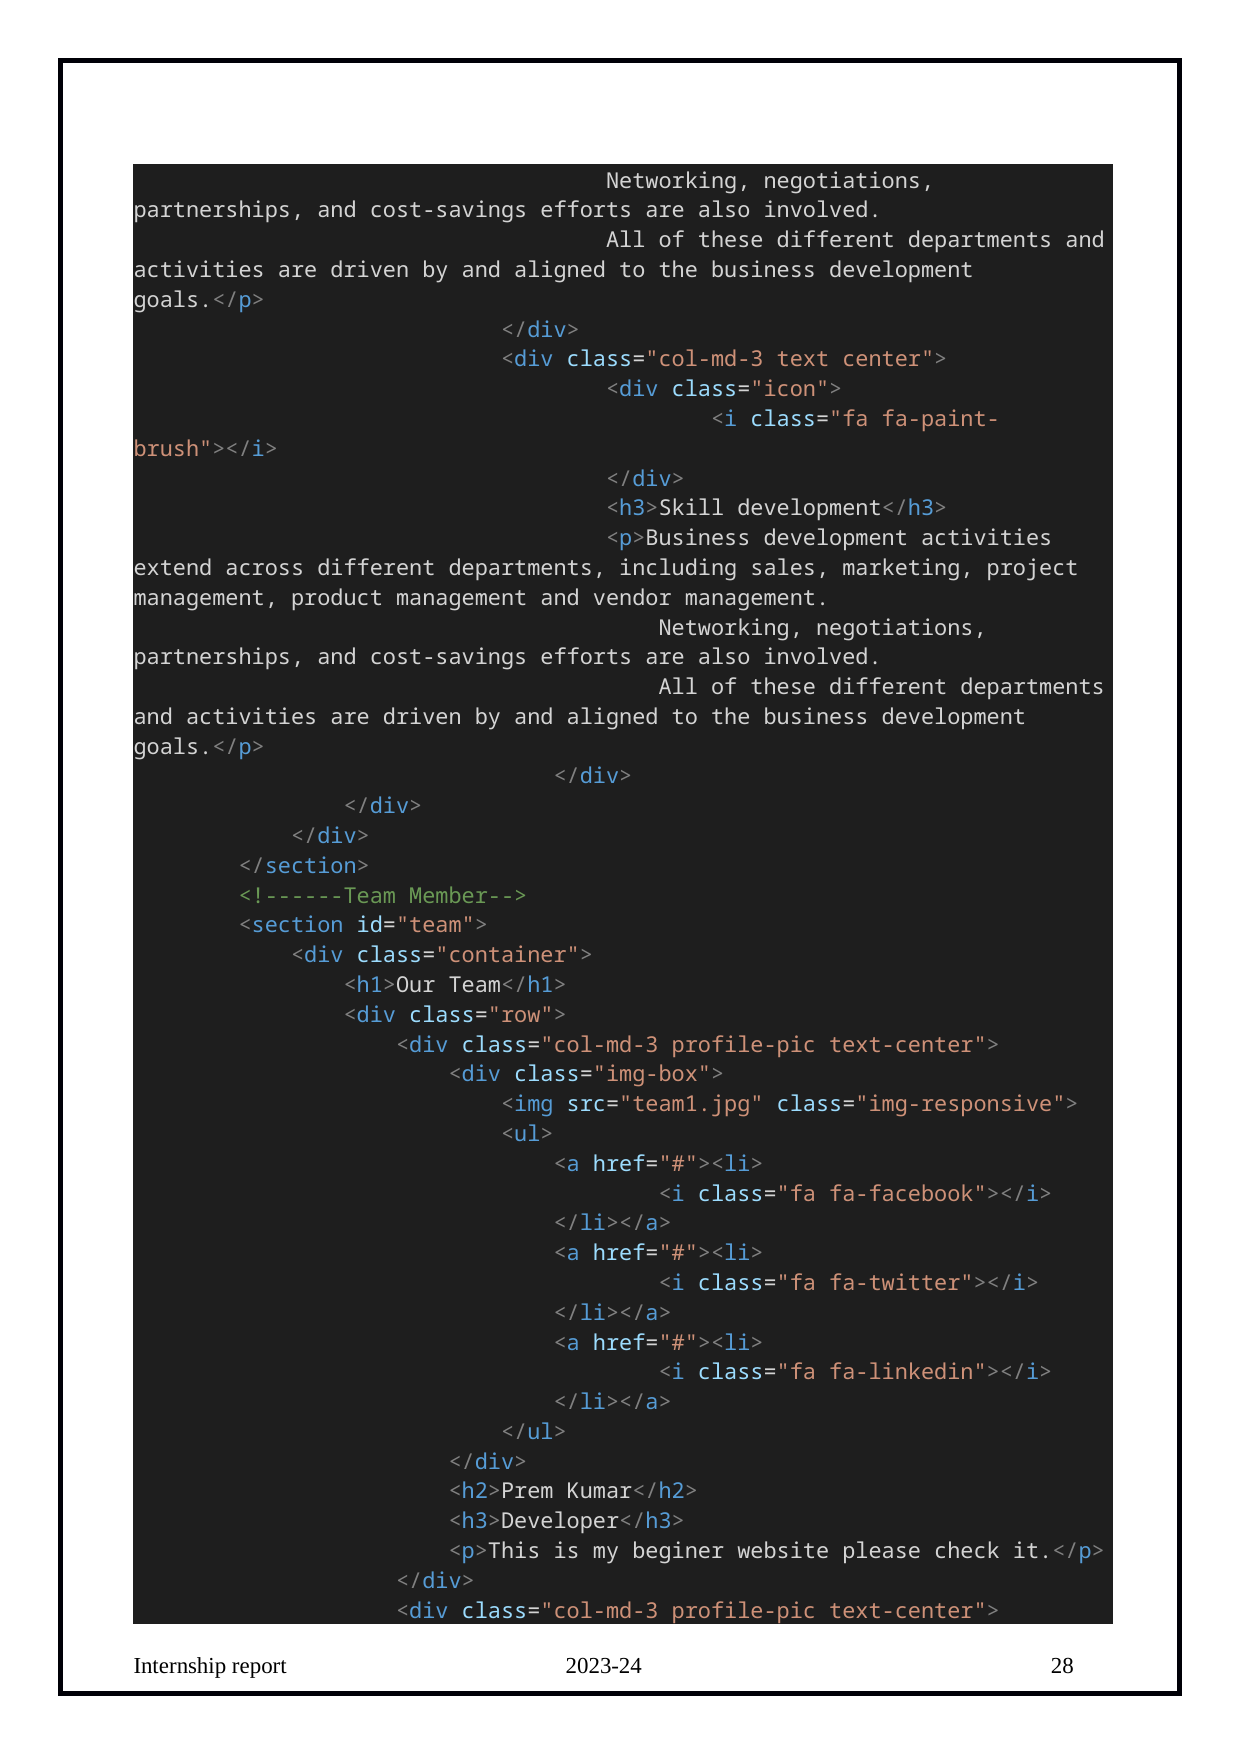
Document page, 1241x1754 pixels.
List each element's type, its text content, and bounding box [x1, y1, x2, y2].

text </div> [133, 462, 1113, 492]
text Networking, negotiations, partnerships, and cost-savings efforts are also involved. [133, 164, 1113, 224]
text <div class="img-box"> [133, 1058, 1113, 1088]
text <a href="#"><li> [133, 1148, 1113, 1177]
text <div class="col-md-3 profile-pic text-center"> [133, 1594, 1113, 1624]
text <a href="#"><li> [133, 1326, 1113, 1356]
text </div> [133, 790, 1113, 820]
text <div class="col-md-3 profile-pic text-center"> [133, 1028, 1113, 1058]
text </ul> [133, 1416, 1113, 1446]
text All of these different departments and activities are driven by and aligned to the business development goals.</p> [133, 671, 1113, 760]
text <ul> [133, 1118, 1113, 1148]
text <a href="#"><li> [133, 1237, 1113, 1267]
text <h3>Developer</h3> [133, 1505, 1113, 1535]
text <i class="fa fa-linkedin"></i> [133, 1356, 1113, 1386]
text </section> [133, 850, 1113, 879]
text Networking, negotiations, partnerships, and cost-savings efforts are also involved. [133, 611, 1113, 671]
text </li></a> [133, 1297, 1113, 1326]
text <h2>Prem Kumar</h2> [133, 1475, 1113, 1505]
text <!------Team Member--> [133, 879, 1113, 909]
text <div class="row"> [133, 999, 1113, 1028]
text </li></a> [133, 1207, 1113, 1237]
text </div> [133, 1565, 1113, 1594]
text </div> [133, 1446, 1113, 1475]
text <section id="team"> [133, 909, 1113, 939]
text All of these different departments and activities are driven by and aligned to the business development goals.</p> [133, 224, 1113, 313]
text <div class="col-md-3 text center"> [133, 343, 1113, 373]
text <i class="fa fa-twitter"></i> [133, 1267, 1113, 1297]
text <h3>Skill development</h3> [133, 492, 1113, 522]
text </li></a> [133, 1386, 1113, 1416]
text <div class="icon"> [133, 373, 1113, 403]
text <div class="container"> [133, 939, 1113, 969]
text <i class="fa fa-facebook"></i> [133, 1177, 1113, 1207]
text </div> [133, 313, 1113, 343]
text <p>This is my beginer website please check it.</p> [133, 1535, 1113, 1565]
text <h1>Our Team</h1> [133, 969, 1113, 999]
text <img src="team1.jpg" class="img-responsive"> [133, 1088, 1113, 1118]
text </div> [133, 760, 1113, 790]
text </div> [133, 820, 1113, 850]
text <i class="fa fa-paint-brush"></i> [133, 403, 1113, 462]
